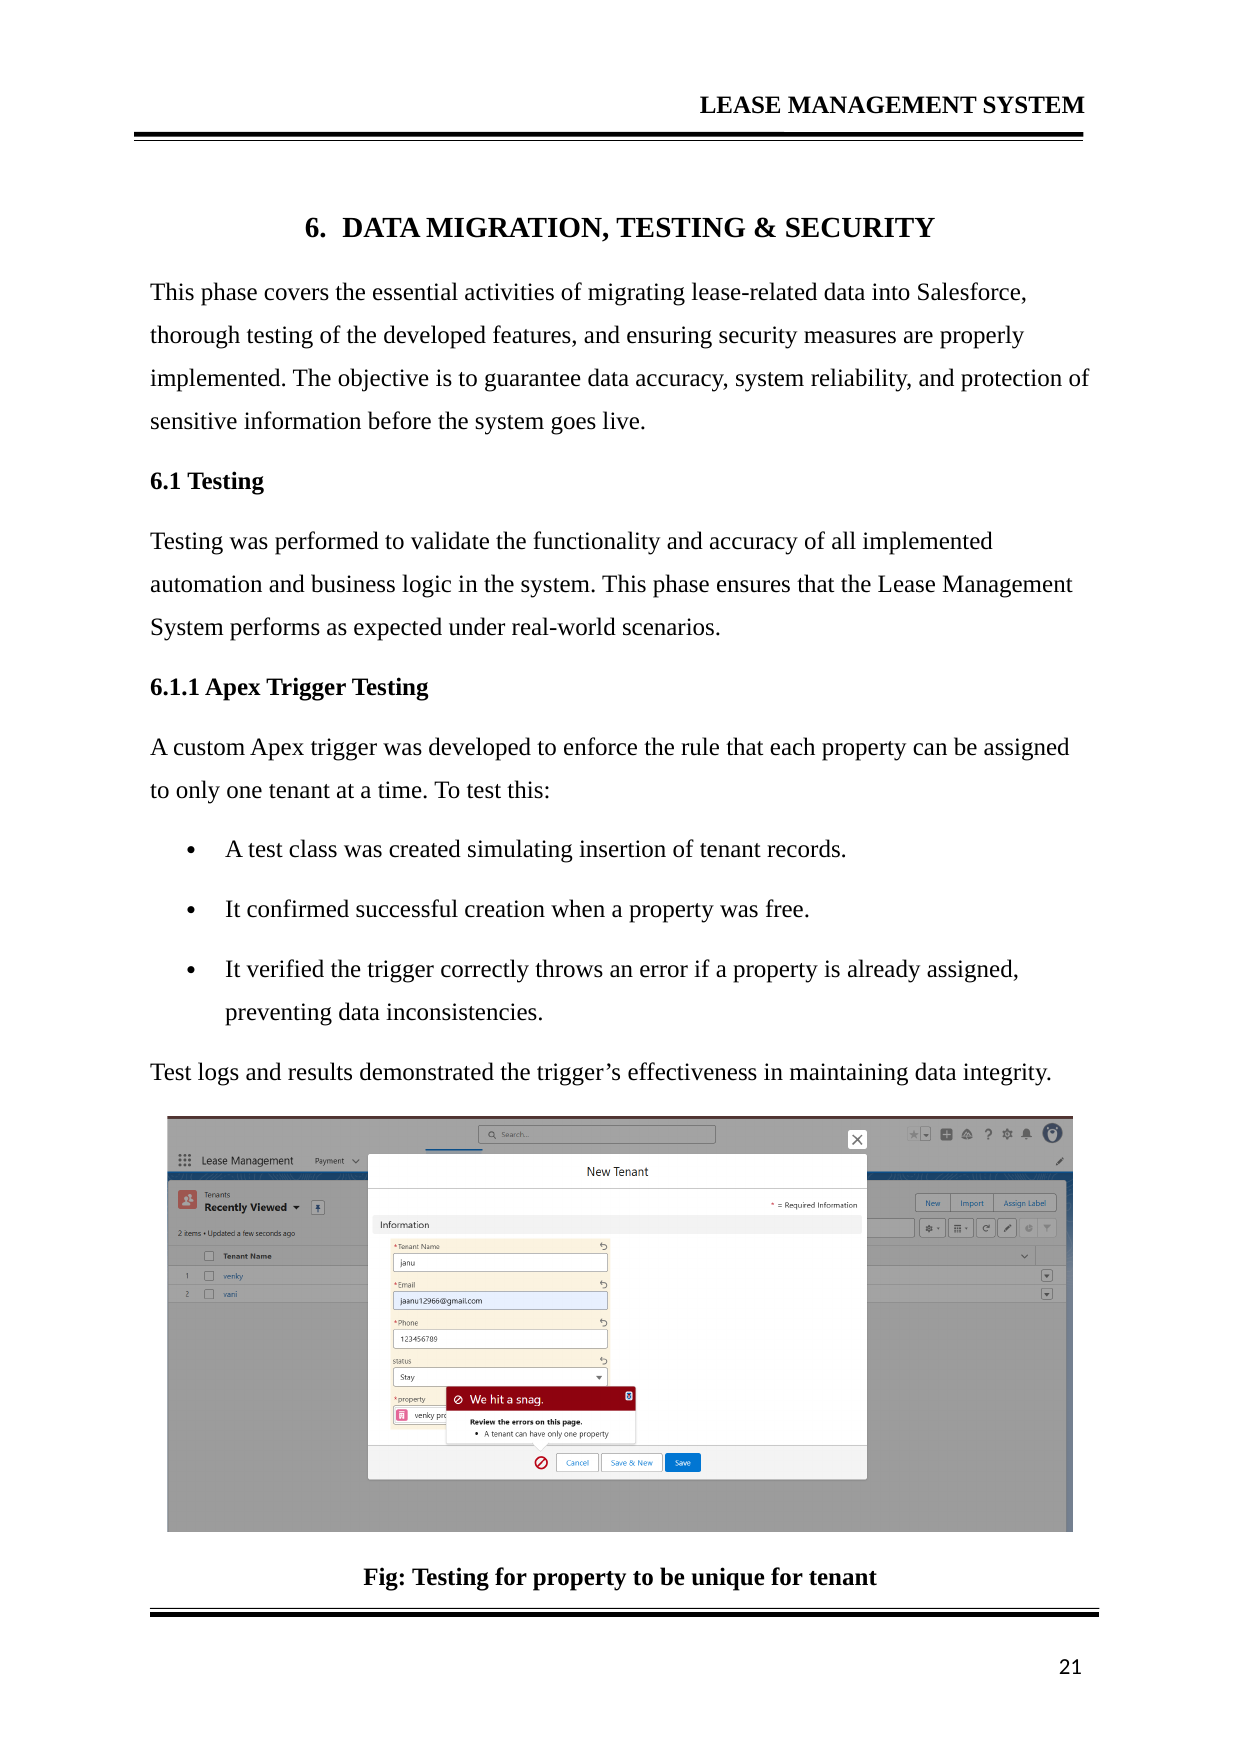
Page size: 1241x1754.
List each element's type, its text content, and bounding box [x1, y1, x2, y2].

text A custom Apex trigger was developed to enforce the rule that each property can be assigned to only one tenant at a time. To test this: [150, 732, 1090, 803]
text This phase covers the essential activities of migrating lease-related data into Salesforce, thorough testing of the developed features, and ensuring security measures are properly implemented. The objective is to guarantee data accuracy, system reliability, and protection of sensitive information before the system goes live. [150, 277, 1090, 435]
text Testing was performed to validate the functionality and accuracy of all implemented automation and business logic in the system. This phase ensures that the Lease Management System performs as expected under real-world scenarios. [150, 526, 1090, 641]
text Fig: Testing for property to be unique for tenant [150, 1562, 1090, 1591]
list A test class was created simulating insertion of tenant records. [187, 834, 1090, 863]
text 6.1.1 Apex Trigger Testing [150, 672, 1090, 701]
picture [167, 1116, 1073, 1532]
text Test logs and results demonstrated the trigger’s effectiveness in maintaining data integrity. [150, 1057, 1090, 1086]
list It confirmed successful creation when a property was free. [187, 894, 1090, 923]
list DATA MIGRATION, TESTING & SECURITY [150, 210, 1090, 243]
list It verified the trigger correctly throws an error if a property is already assigned, preventing data inconsistencies. [187, 954, 1090, 1026]
text 6.1 Testing [150, 466, 1090, 495]
